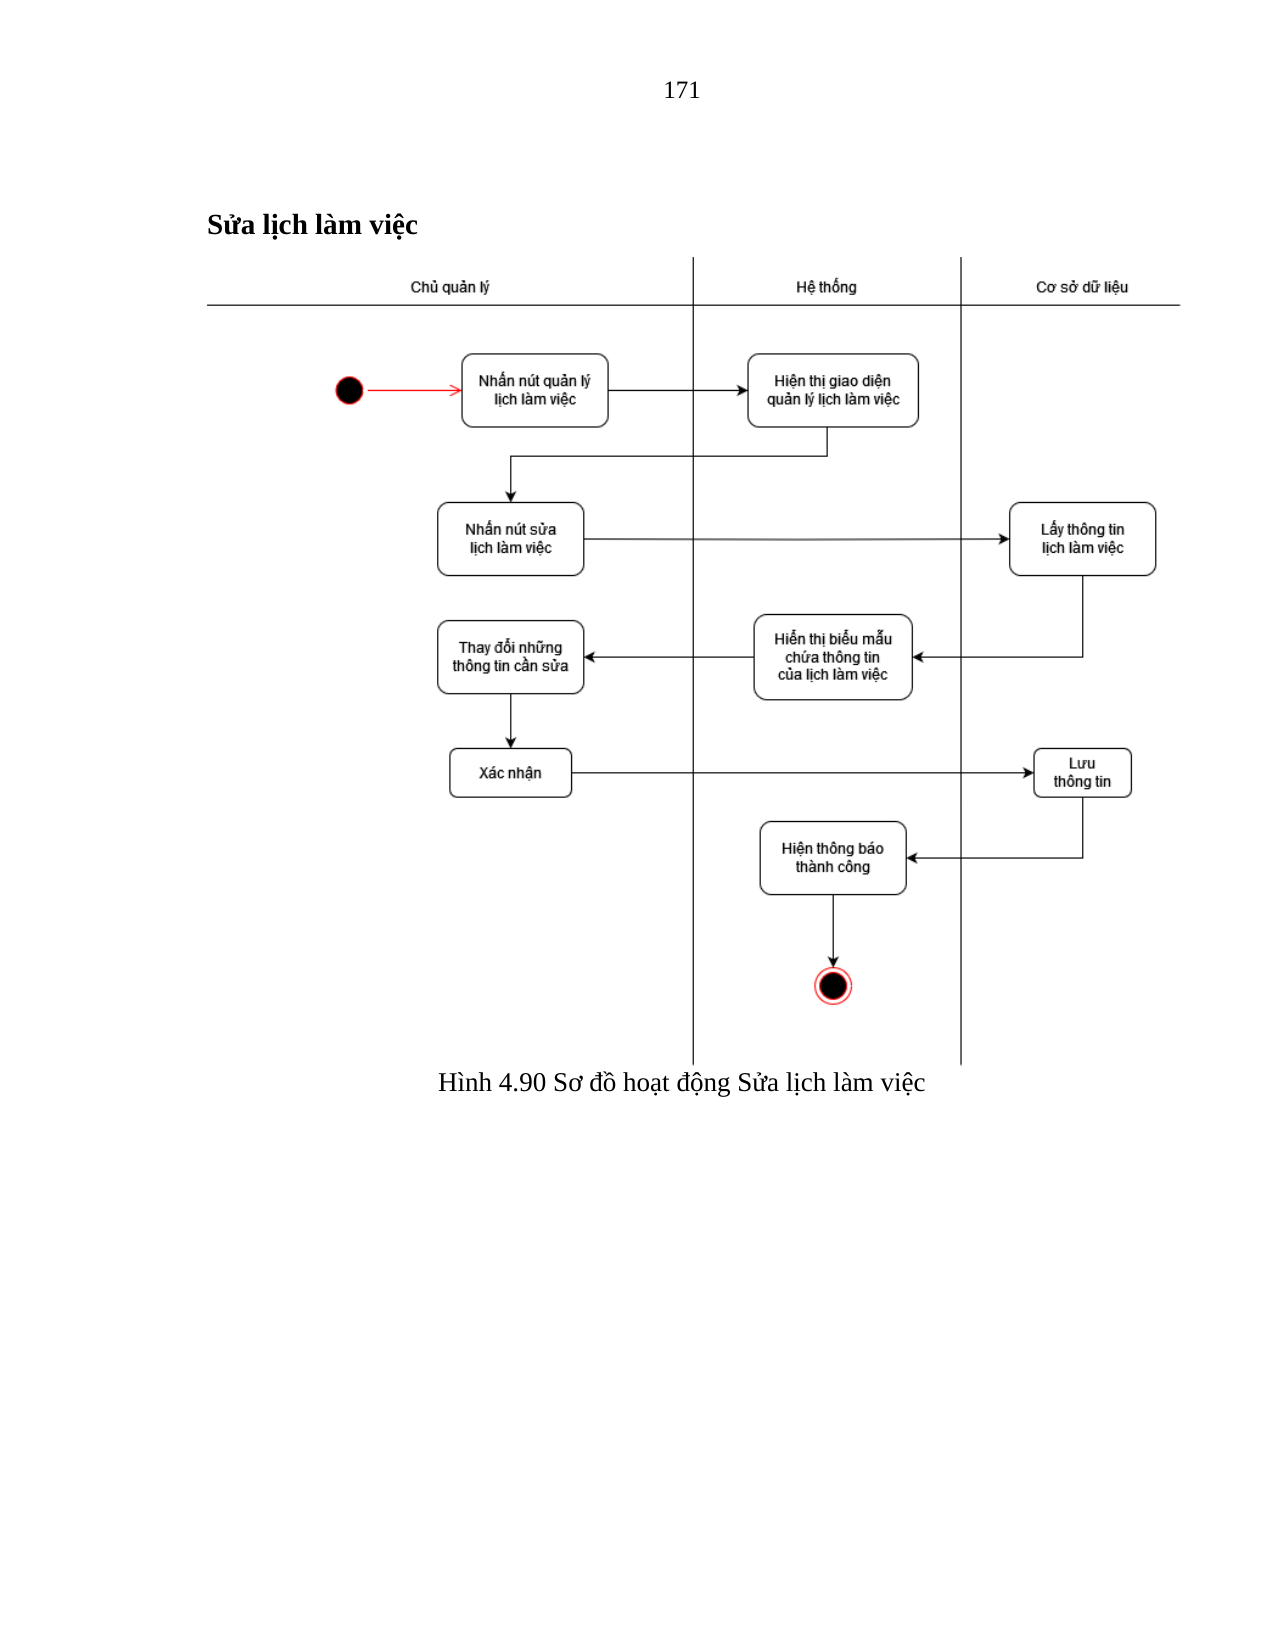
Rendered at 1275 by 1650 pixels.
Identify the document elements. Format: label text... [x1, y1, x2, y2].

picture [206, 257, 1182, 1067]
text Hình 4.90 Sơ đồ hoạt động Sửa lịch làm việc [207, 1067, 1157, 1098]
text Sửa lịch làm việc [207, 207, 1157, 240]
